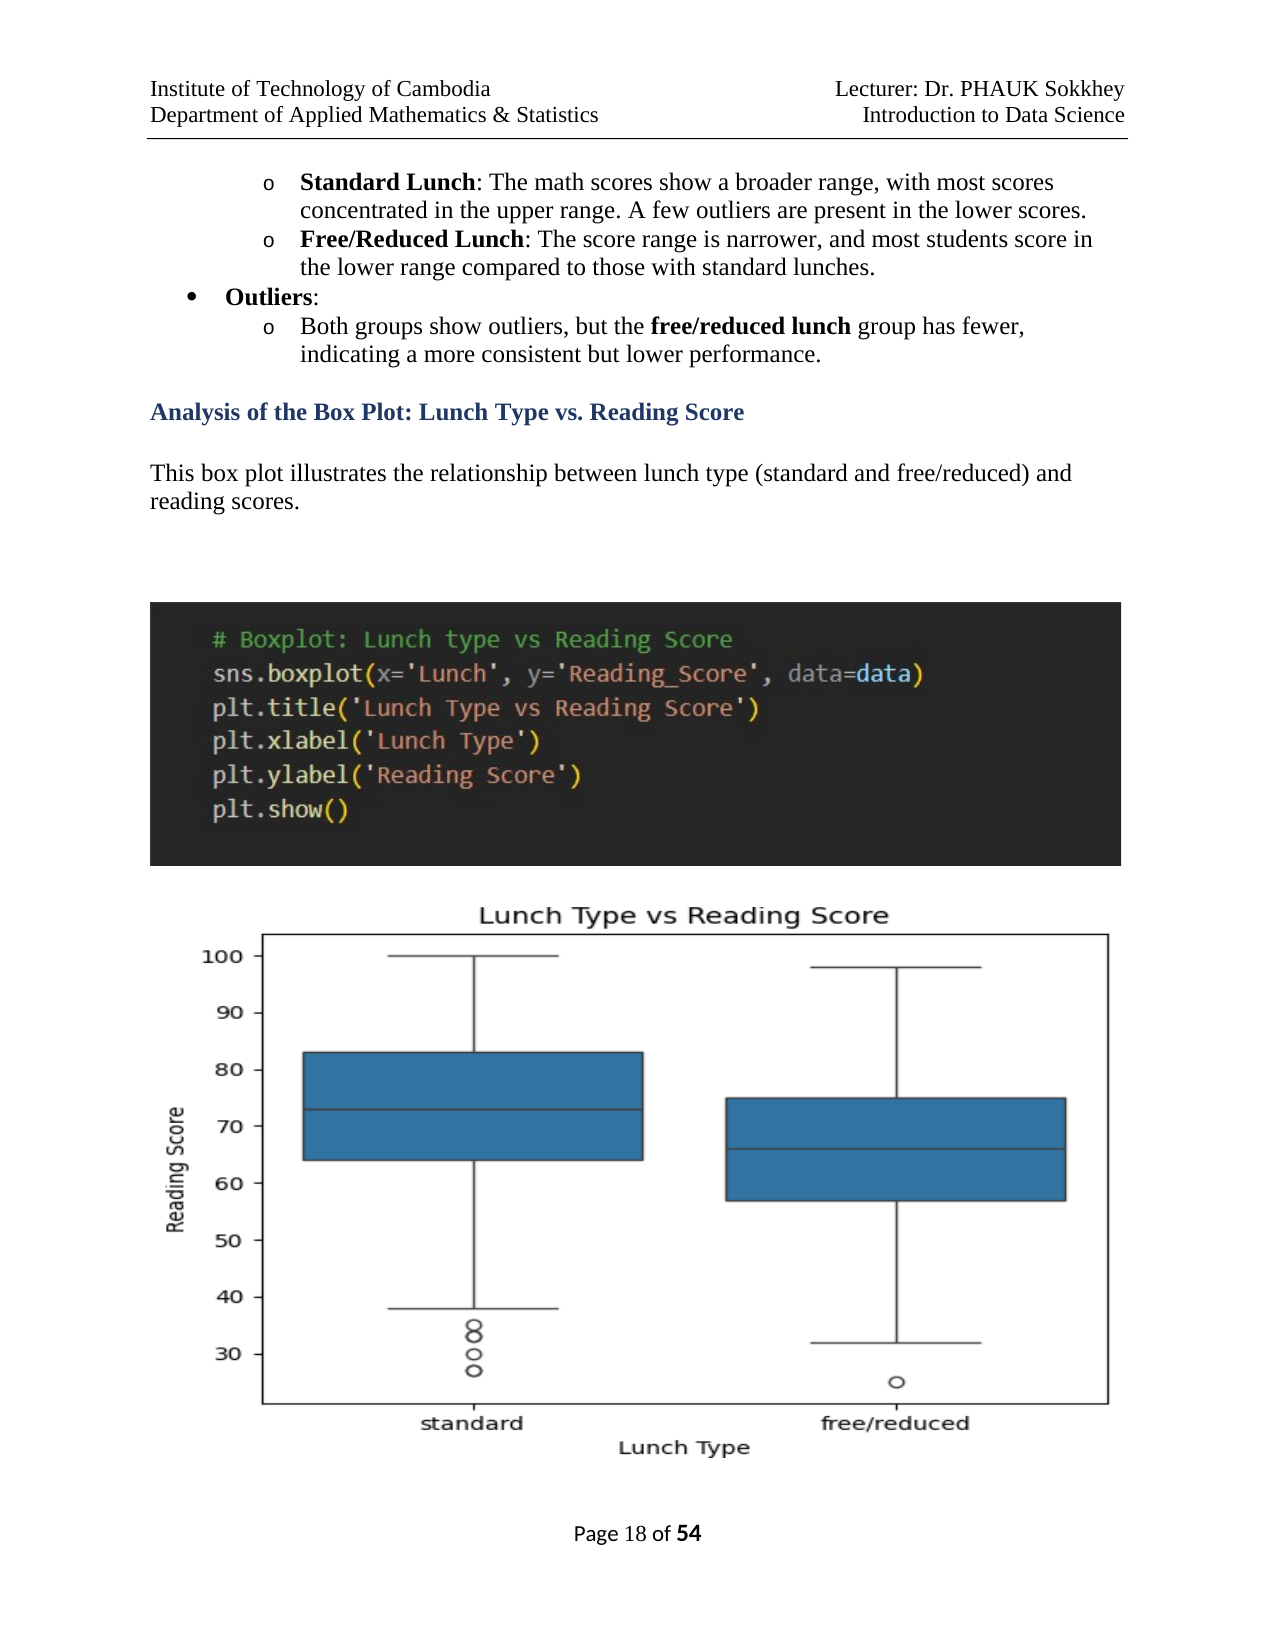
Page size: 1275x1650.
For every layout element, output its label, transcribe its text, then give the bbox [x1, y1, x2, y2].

list Both groups show outliers, but the free/reduced lunch group has fewer, indicating a more consistent but lower performance. [262, 312, 1025, 368]
text This box plot illustrates the relationship between lunch type (standard and free/reduced) and reading scores. [150, 458, 1073, 515]
subtitle Analysis of the Box Plot: Lunch Type vs. Reading Score [150, 397, 1189, 426]
subtitle Outliers: [187, 281, 1189, 311]
list Standard Lunch: The math scores show a broader range, with most scores concentrated in the upper range. A few outliers are present in the lower scores. [262, 168, 1087, 224]
picture [165, 907, 1111, 1458]
list Free/Reduced Lunch: The score range is narrower, and most students score in the lower range compared to those with standard lunches. [262, 225, 1093, 281]
picture [150, 602, 1122, 866]
